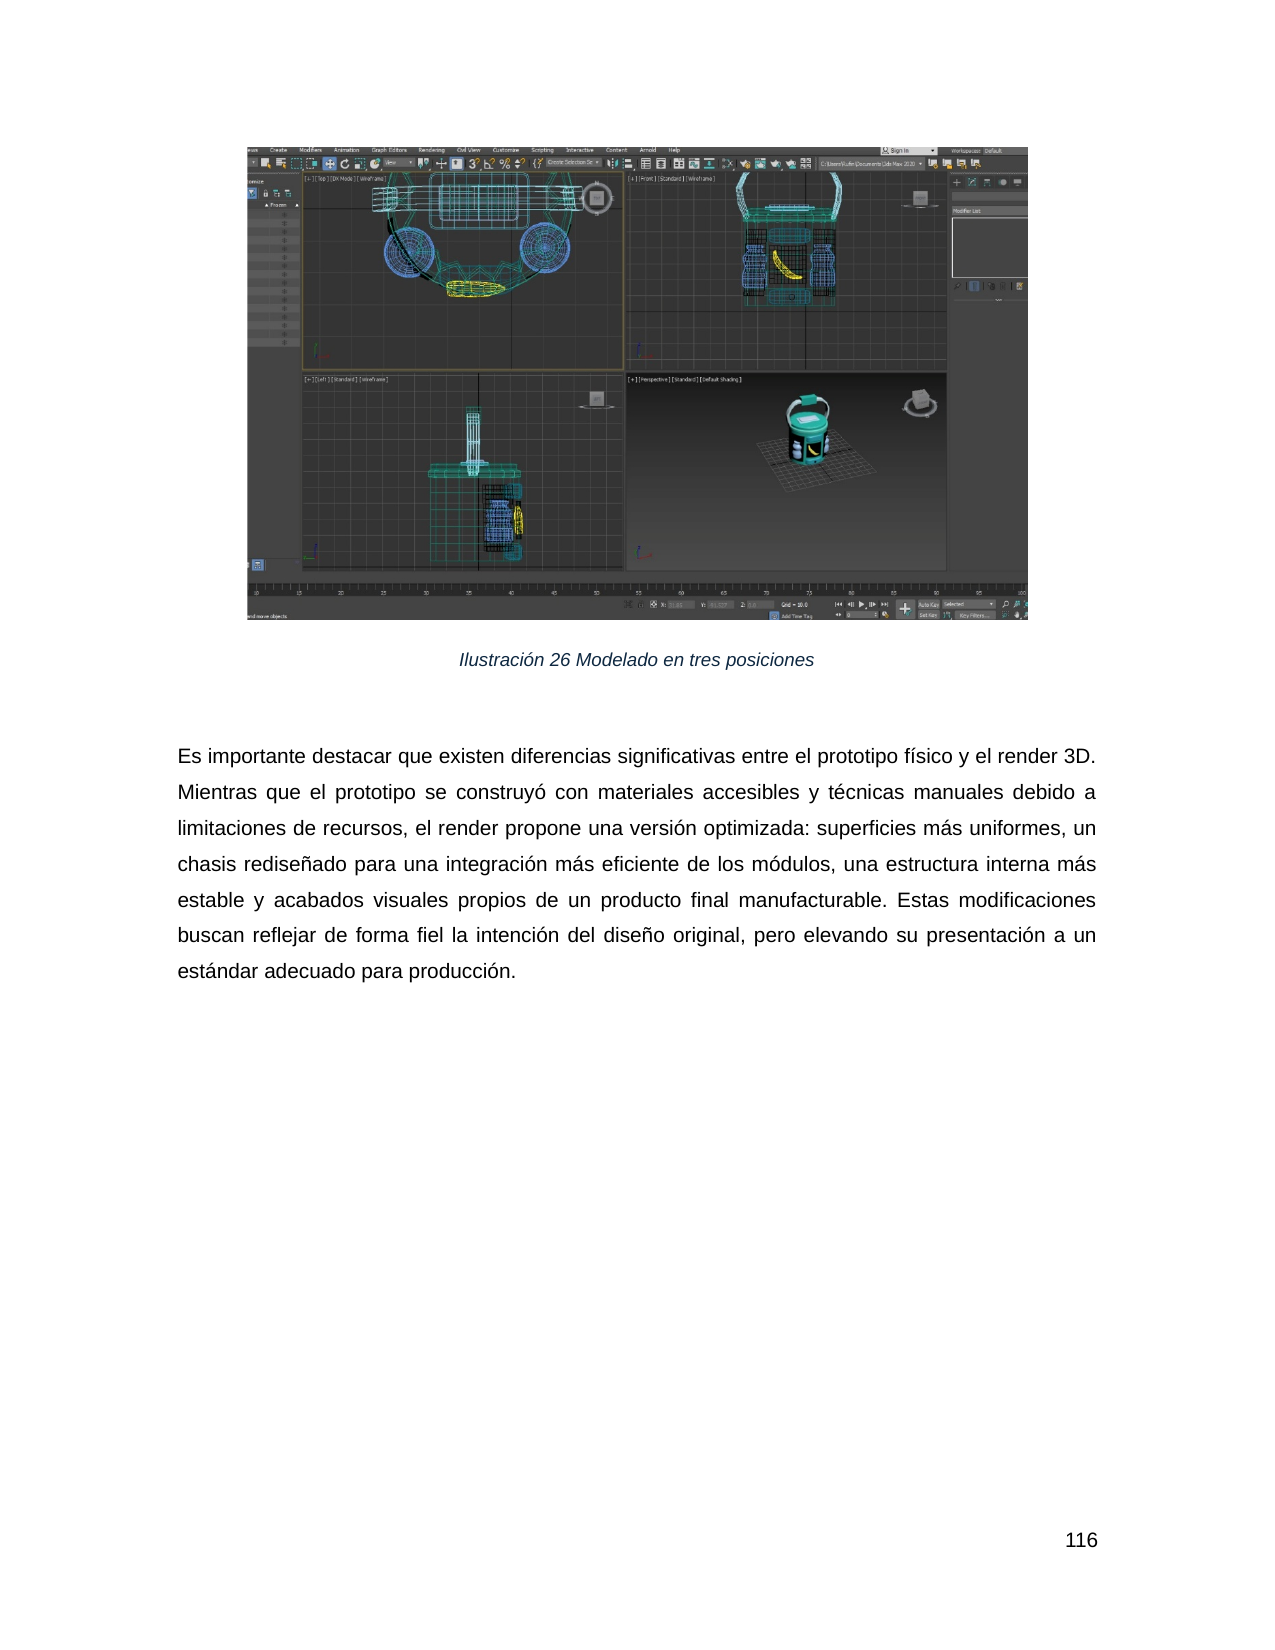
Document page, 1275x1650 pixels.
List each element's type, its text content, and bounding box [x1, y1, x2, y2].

text Es importante destacar que existen diferencias significativas entre el prototipo físico y el render 3D. Mientras que el prototipo se construyó con materiales accesibles y técnicas manuales debido a limitaciones de recursos, el render propone una versión optimizada: superficies más uniformes, un chasis rediseñado para una integración más eficiente de los módulos, una estructura interna más estable y acabados visuales propios de un producto final manufacturable. Estas modificaciones buscan reflejar de forma fiel la intención del diseño original, pero elevando su presentación a un estándar adecuado para producción. [177, 744, 1098, 983]
text Ilustración 26 Modelado en tres posiciones [177, 649, 1098, 670]
picture [247, 147, 1028, 620]
